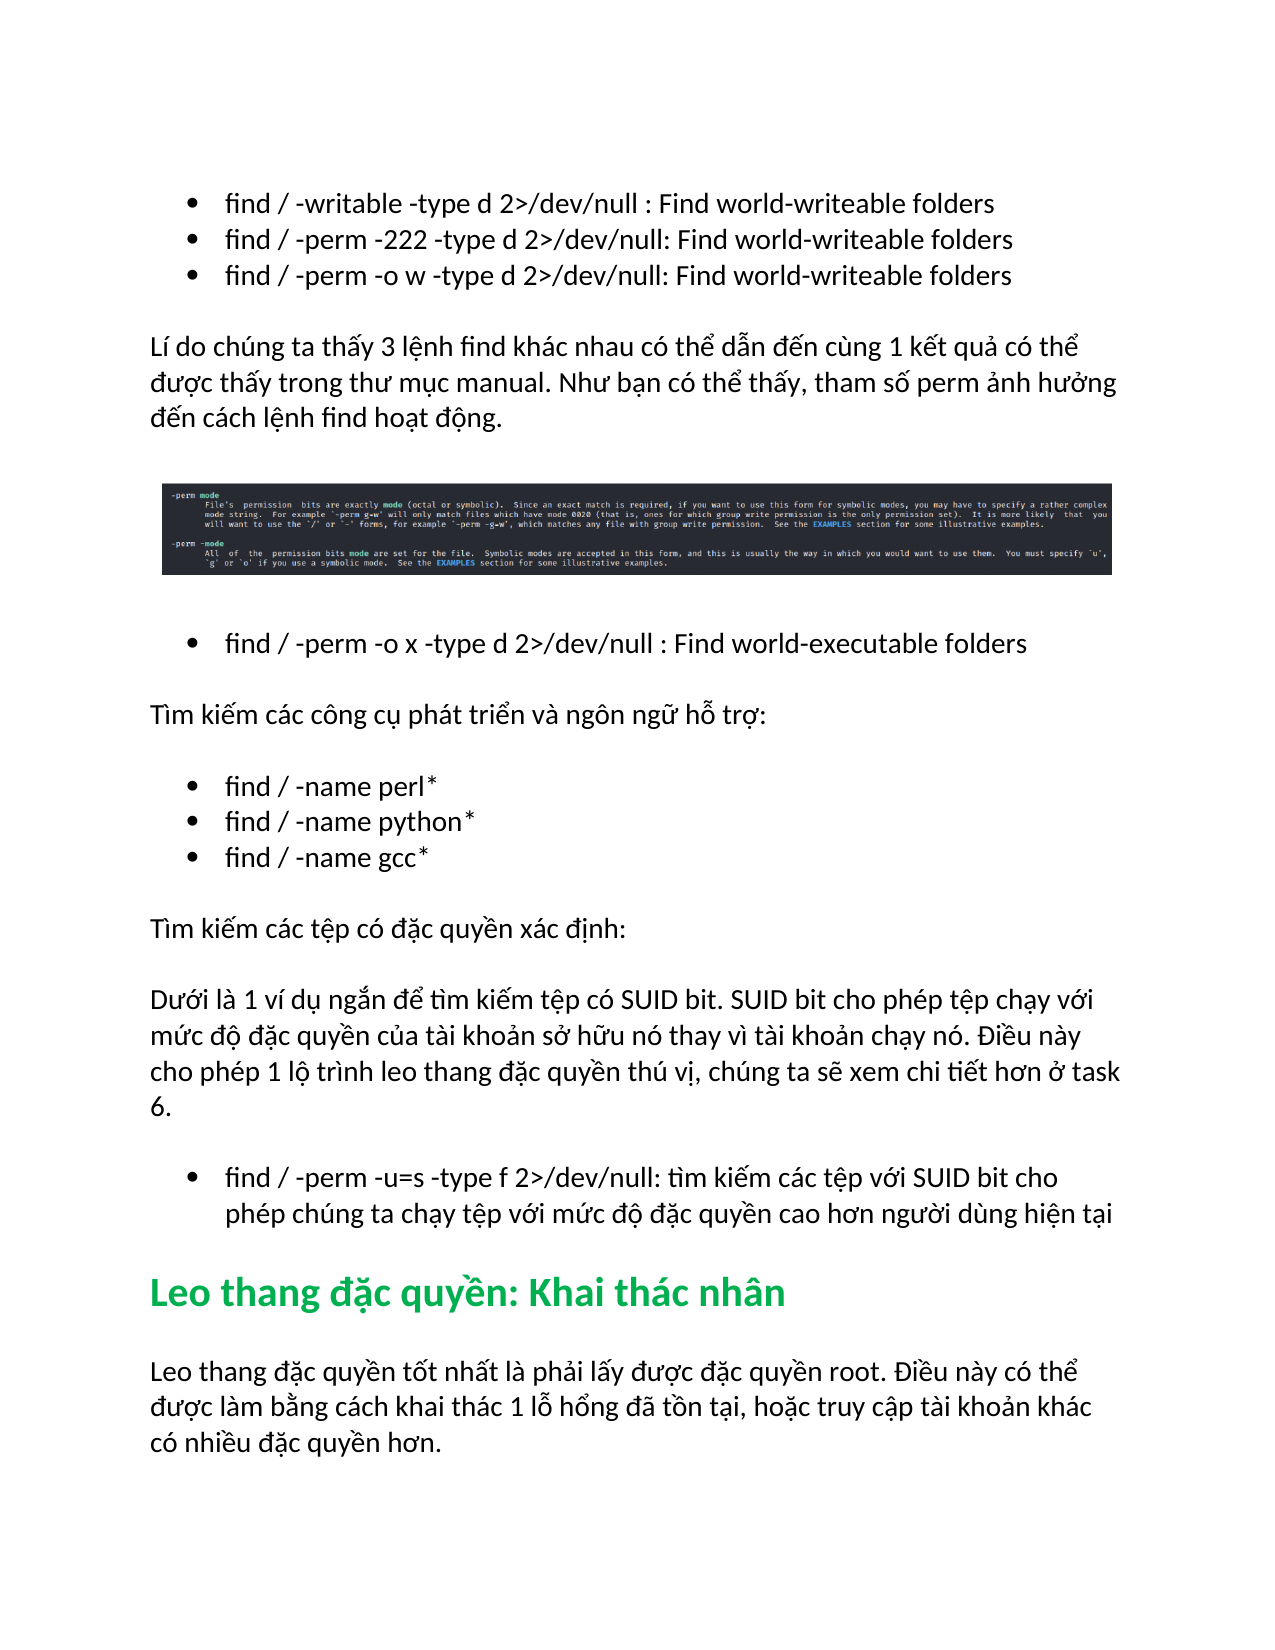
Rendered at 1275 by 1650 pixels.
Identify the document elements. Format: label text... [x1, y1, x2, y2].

picture [150, 470, 1125, 590]
list find / -perm -o w -type d 2>/dev/null: Find world-writeable folders [187, 257, 1125, 292]
text Dưới là 1 ví dụ ngắn để tìm kiếm tệp có SUID bit. SUID bit cho phép tệp chạy với mức độ đặc quyền của tài khoản sở hữu nó thay vì tài khoản chạy nó. Điều này cho phép 1 lộ trình leo thang đặc quyền thú vị, chúng ta sẽ xem chi tiết hơn ở task 6. [150, 981, 1125, 1124]
list find / -name perl* [187, 768, 1125, 803]
text Lí do chúng ta thấy 3 lệnh find khác nhau có thể dẫn đến cùng 1 kết quả có thể được thấy trong thư mục manual. Như bạn có thể thấy, tham số perm ảnh hưởng đến cách lệnh find hoạt động. [150, 328, 1125, 435]
list find / -name gcc* [187, 839, 1125, 874]
list find / -perm -u=s -type f 2>/dev/null: tìm kiếm các tệp với SUID bit cho phép chúng ta chạy tệp với mức độ đặc quyền cao hơn người dùng hiện tại [187, 1159, 1125, 1231]
list find / -perm -o x -type d 2>/dev/null : Find world-executable folders [187, 625, 1125, 661]
text Leo thang đặc quyền: Khai thác nhân [150, 1266, 1125, 1317]
text Tìm kiếm các công cụ phát triển và ngôn ngữ hỗ trợ: [150, 696, 1125, 732]
list find / -name python* [187, 803, 1125, 839]
text Leo thang đặc quyền tốt nhất là phải lấy được đặc quyền root. Điều này có thể được làm bằng cách khai thác 1 lỗ hổng đã tồn tại, hoặc truy cập tài khoản khác có nhiều đặc quyền hơn. [150, 1353, 1125, 1460]
list find / -writable -type d 2>/dev/null : Find world-writeable folders [187, 186, 1125, 221]
text Tìm kiếm các tệp có đặc quyền xác định: [150, 910, 1125, 946]
list find / -perm -222 -type d 2>/dev/null: Find world-writeable folders [187, 221, 1125, 257]
